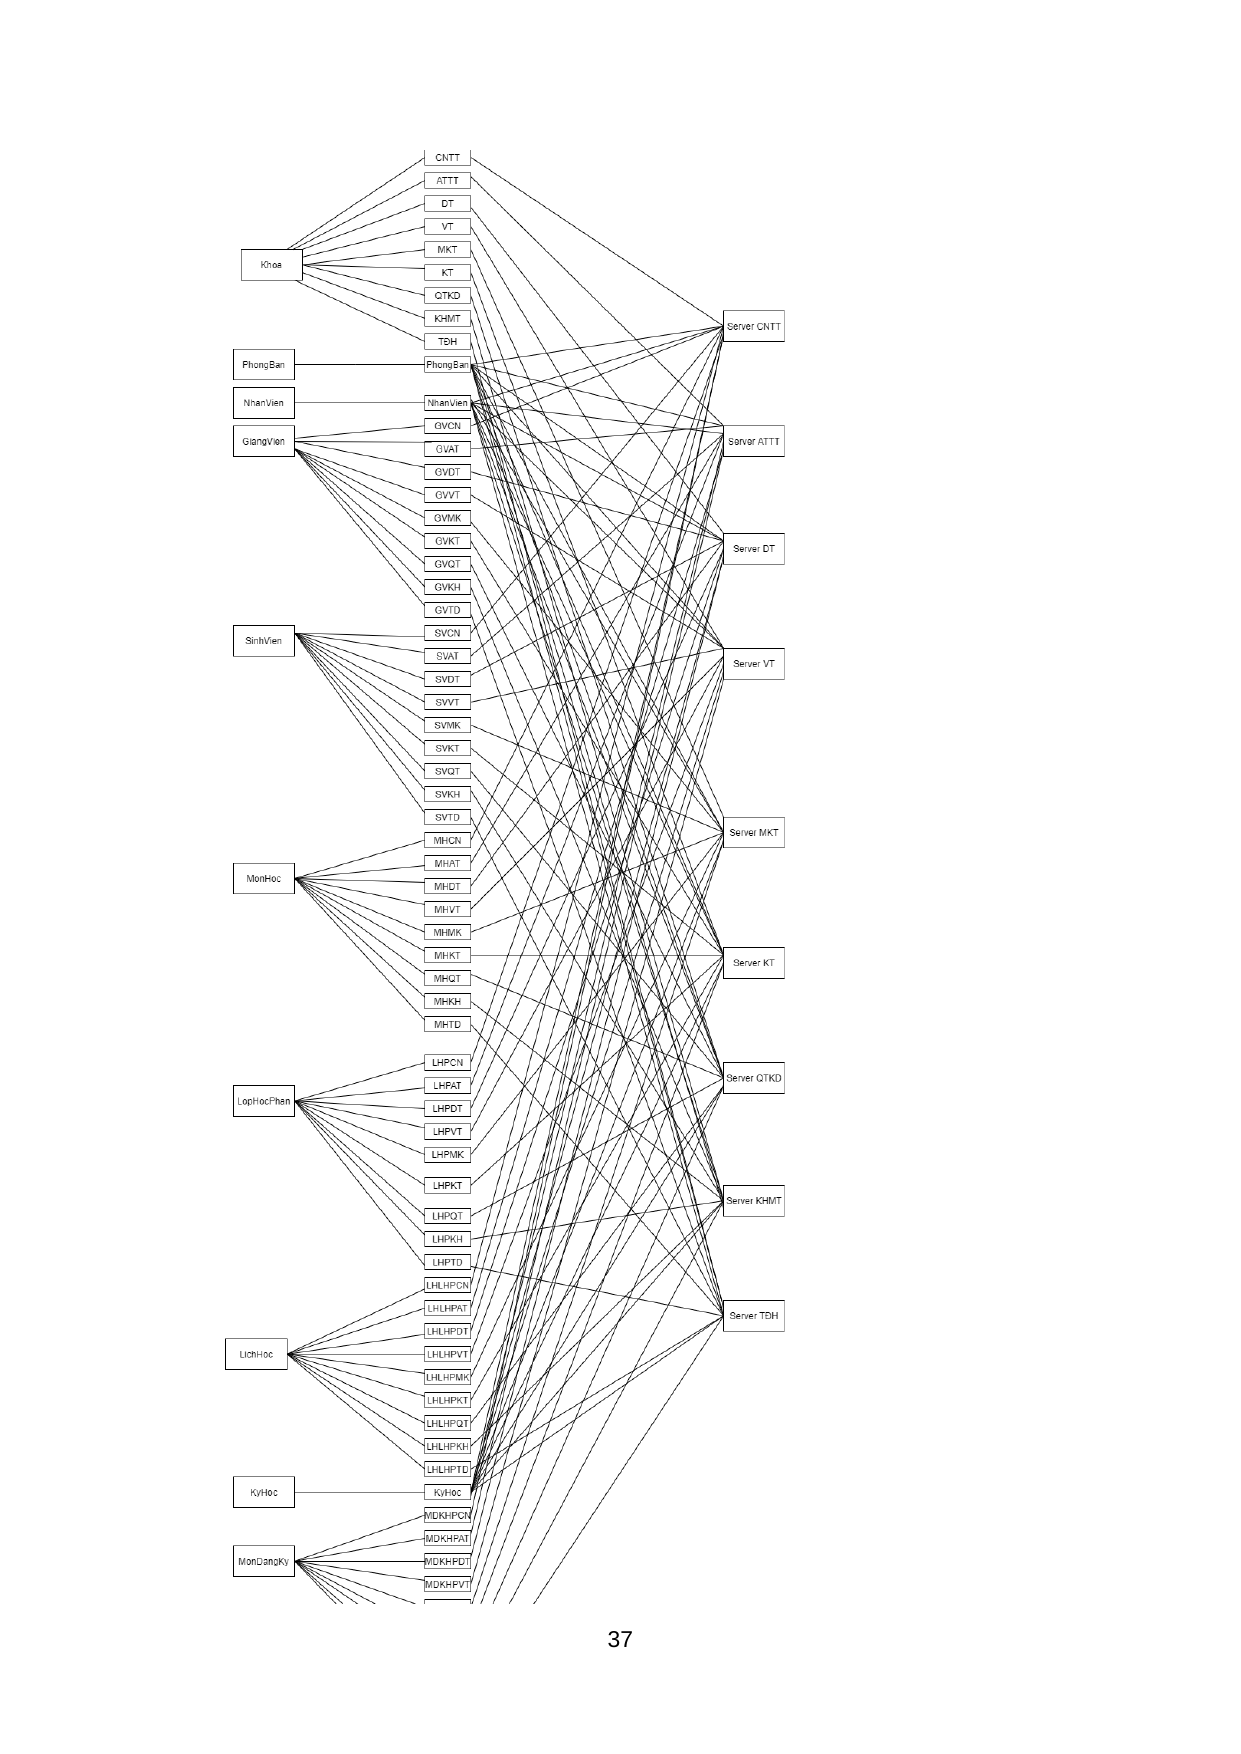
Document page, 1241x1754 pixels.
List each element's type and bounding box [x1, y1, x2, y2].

picture [225, 150, 785, 1604]
